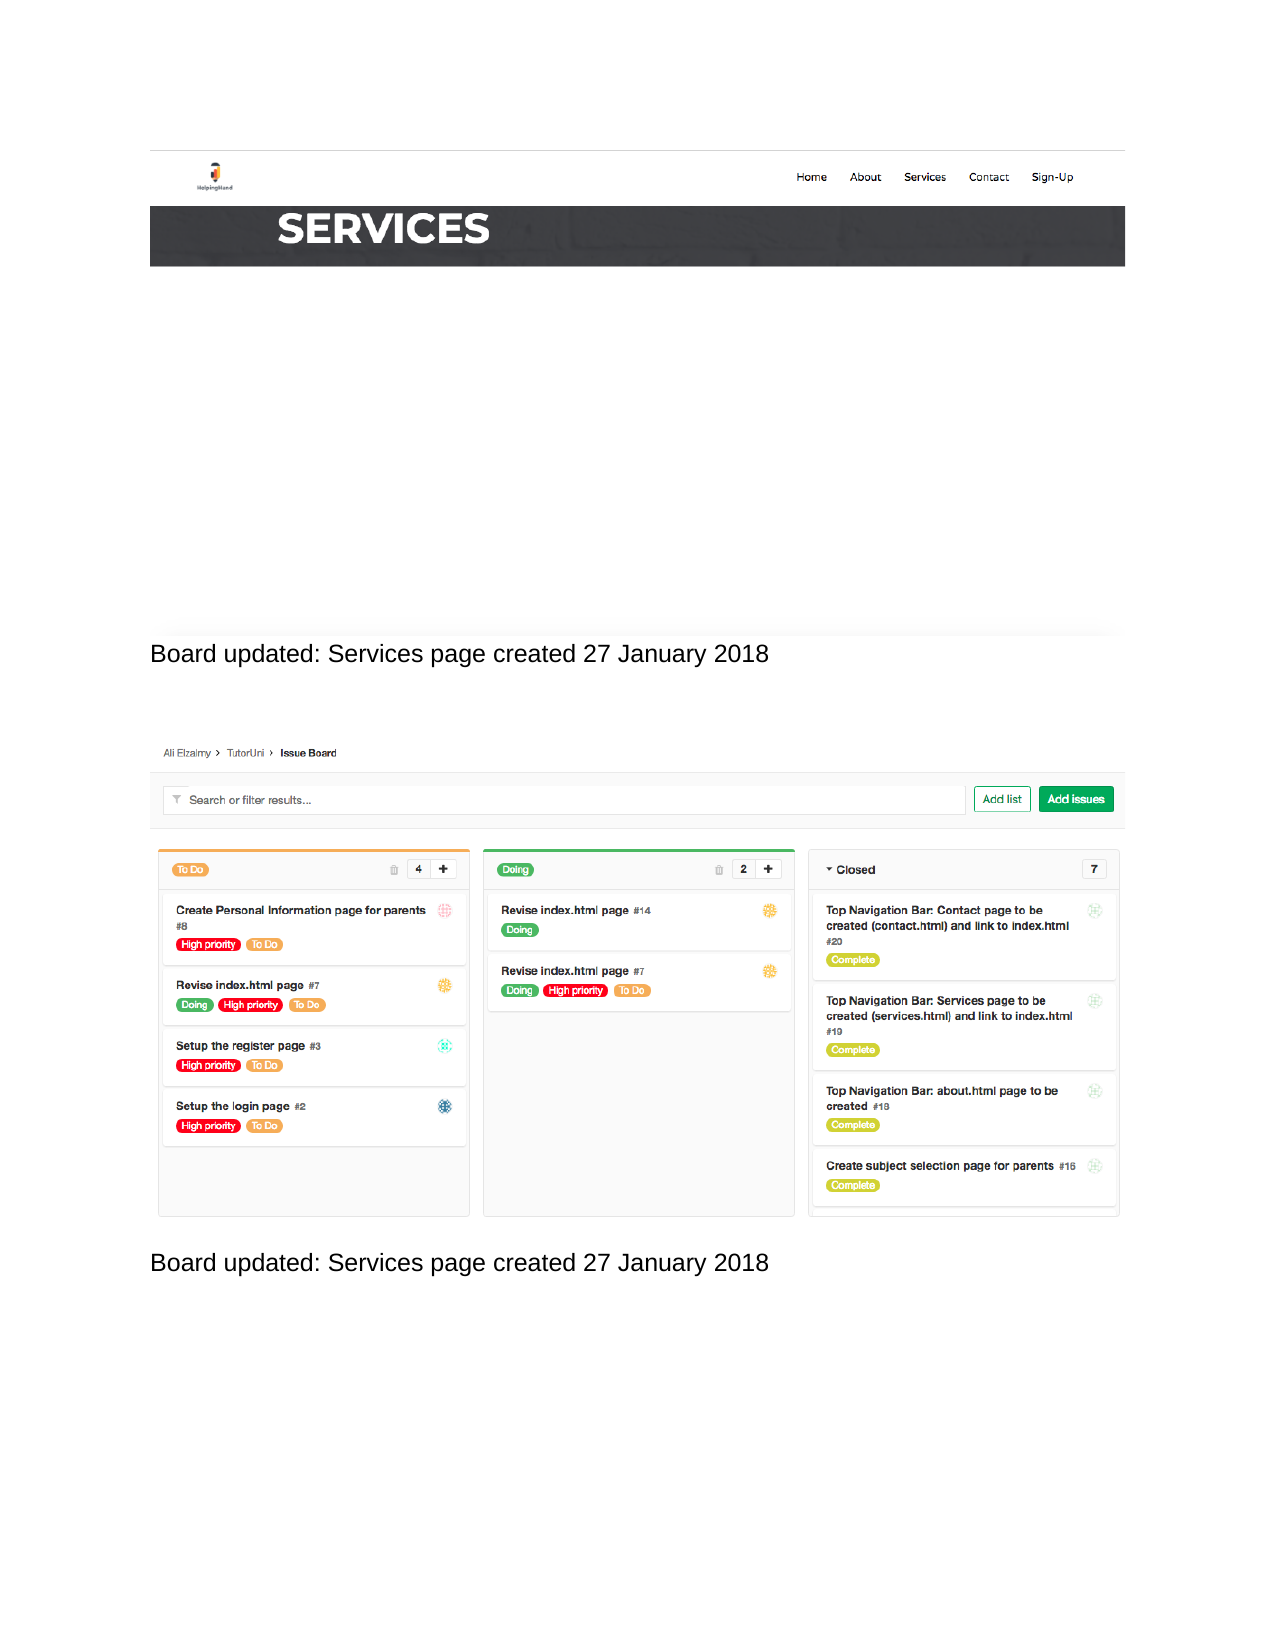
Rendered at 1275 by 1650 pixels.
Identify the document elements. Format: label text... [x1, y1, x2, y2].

text Board updated: Services page created 27 January 2018 [150, 639, 1125, 668]
picture [150, 738, 1125, 1245]
text Board updated: Services page created 27 January 2018 [150, 1248, 1125, 1277]
picture [150, 150, 1125, 636]
